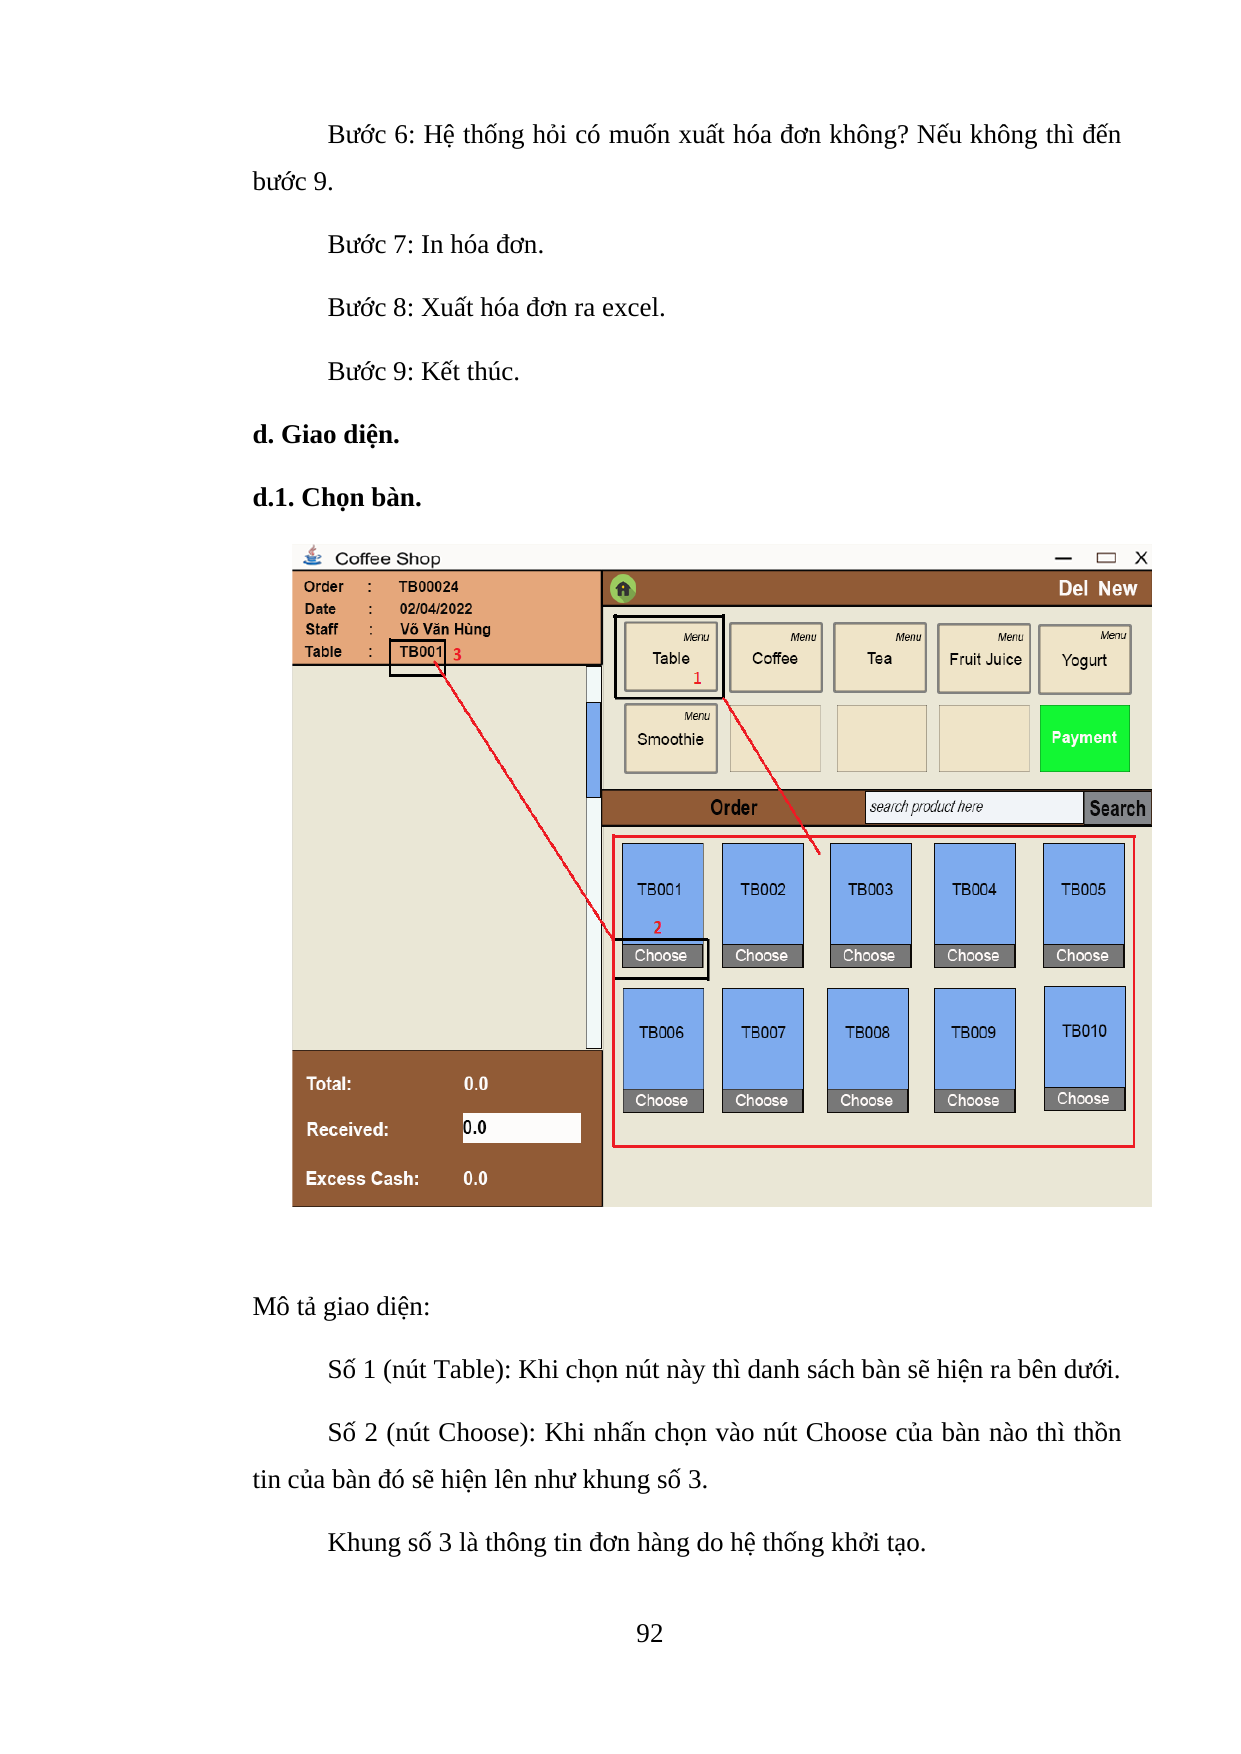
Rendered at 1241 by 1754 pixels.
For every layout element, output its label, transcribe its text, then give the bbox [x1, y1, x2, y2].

picture [292, 544, 1152, 1207]
text d. Giao diện. [177, 418, 1122, 449]
text Bước 8: Xuất hóa đơn ra excel. [252, 291, 1122, 323]
text d.1. Chọn bàn. [177, 481, 1122, 513]
text Bước 9: Kết thúc. [252, 355, 1122, 386]
text Khung số 3 là thông tin đơn hàng do hệ thống khởi tạo. [252, 1526, 1122, 1558]
text Số 2 (nút Choose): Khi nhấn chọn vào nút Choose của bàn nào thì thồn tin của bàn đó sẽ hiện lên như khung số 3. [252, 1416, 1122, 1494]
text Bước 6: Hệ thống hỏi có muốn xuất hóa đơn không? Nếu không thì đến bước 9. [252, 118, 1122, 196]
text Số 1 (nút Table): Khi chọn nút này thì danh sách bàn sẽ hiện ra bên dưới. [252, 1353, 1122, 1384]
text Mô tả giao diện: [177, 1290, 1122, 1321]
text Bước 7: In hóa đơn. [252, 228, 1122, 259]
